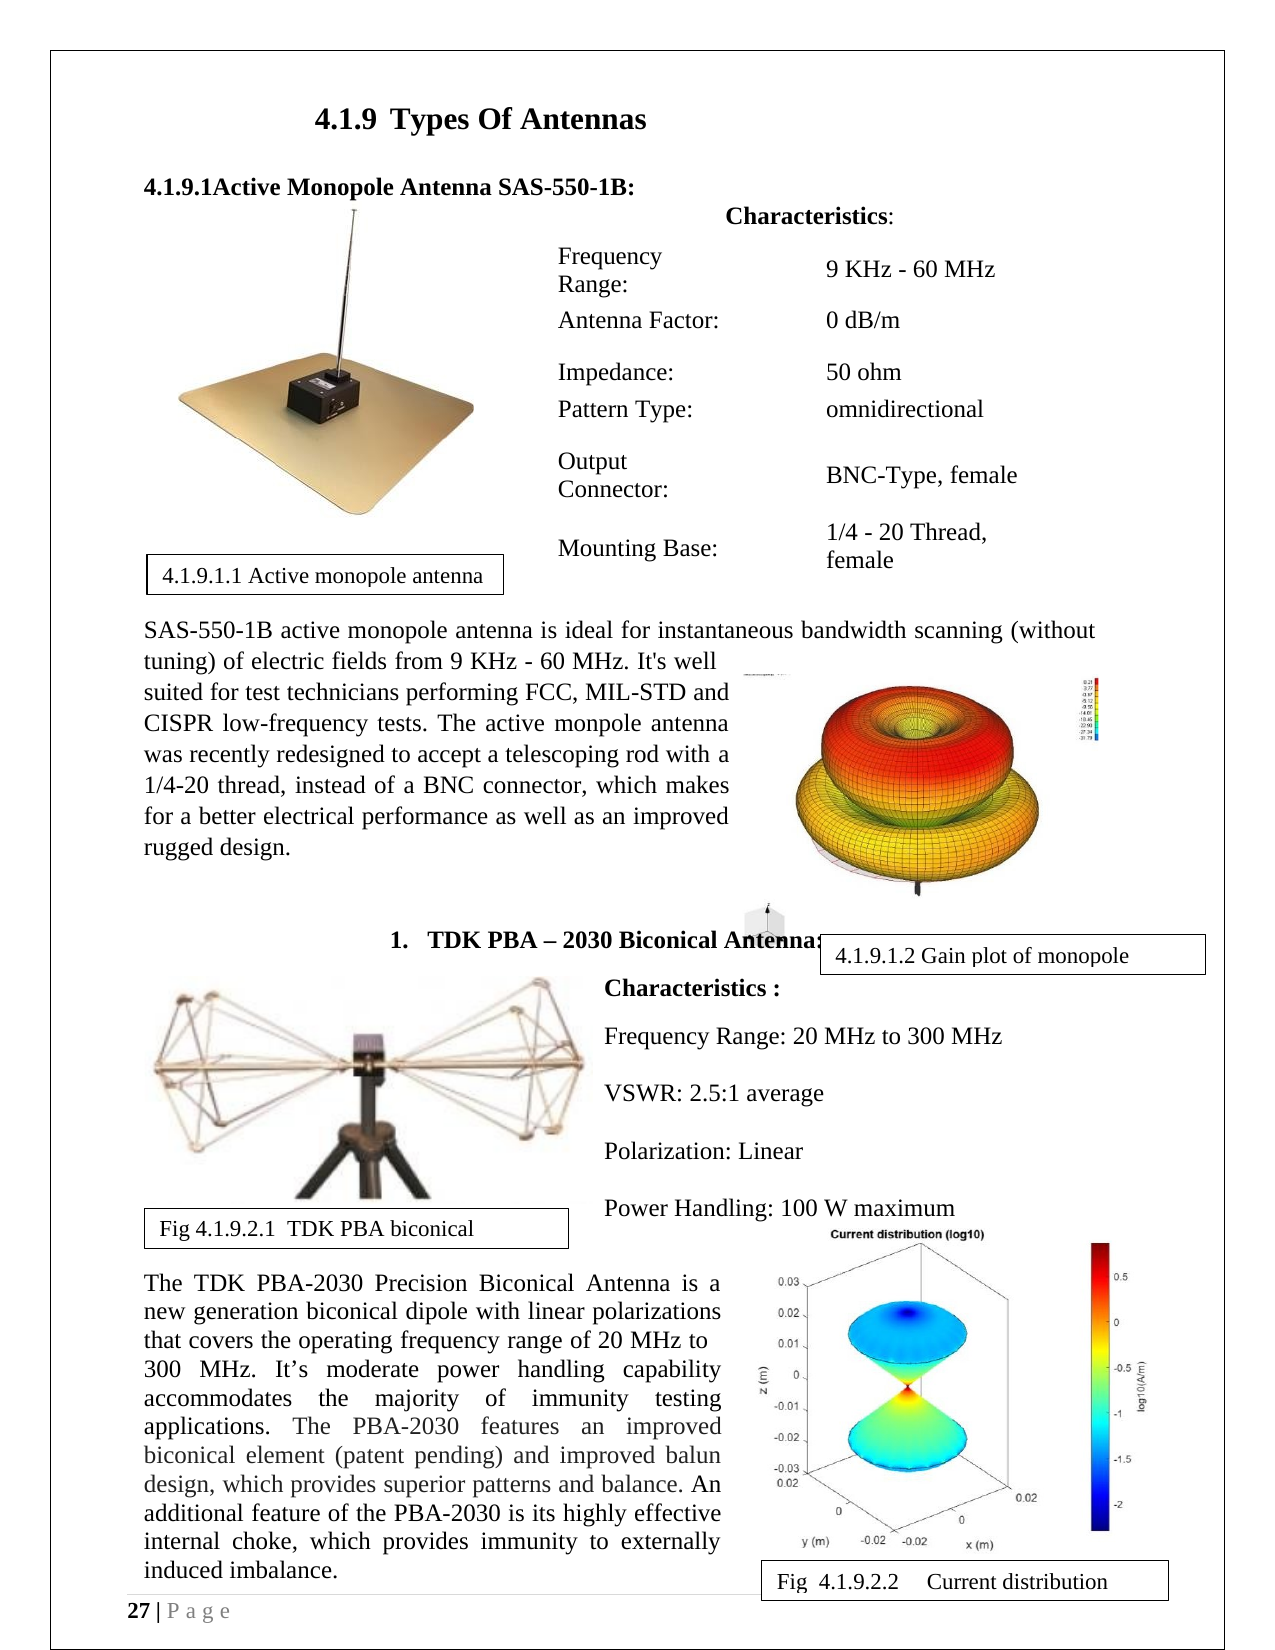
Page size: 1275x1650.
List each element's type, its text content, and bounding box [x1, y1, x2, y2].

table_cell Mounting Base: [547, 512, 777, 576]
table_cell BNC-Type, female [778, 439, 1038, 512]
text Characteristics: [725, 201, 1148, 230]
table_cell Pattern Type: [547, 394, 777, 438]
picture [144, 976, 593, 1204]
table_cell 1/4 - 20 Thread, female [778, 512, 1038, 576]
picture [177, 201, 474, 518]
table_header Frequency Range: [547, 241, 777, 306]
subtitle TDK PBA – 2030 Biconical Antenna: [389, 926, 1148, 954]
text SAS-550-1B active monopole antenna is ideal for instantaneous bandwidth scanning (without tuning) of electric fields from 9 KHz - 60 MHz. It's well [144, 615, 1096, 675]
subtitle 4.1.9.1Active Monopole Antenna SAS-550-1B: [144, 172, 1148, 201]
table_header 9 KHz - 60 MHz [778, 241, 1038, 306]
text Frequency Range: 20 MHz to 300 MHz VSWR: 2.5:1 average [604, 1021, 1016, 1107]
text Polarization: Linear [604, 1136, 1148, 1164]
text Characteristics : [604, 973, 1148, 1002]
table_cell Output Connector: [547, 439, 777, 512]
text 300 MHz. It’s moderate power handling capability accommodates the majority of immunity testing applications. The PBA-2030 features an improved biconical element (patent pending) and improved balun design, which provides superior patterns and balance. An additional feature of the PBA-2030 is its highly effective internal choke, which provides immunity to externally induced imbalance. [144, 1354, 722, 1584]
picture [742, 674, 1099, 926]
table_cell 0 dB/m [778, 306, 1038, 350]
table_cell omnidirectional [778, 394, 1038, 438]
list Types Of Antennas [314, 100, 1148, 136]
text suited for test technicians performing FCC, MIL-STD and CISPR low-frequency tests. The active monpole antenna was recently redesigned to accept a telescoping rod with a 1/4-20 thread, instead of a BNC connector, which makes for a better electrical performance as well as an improved rugged design. [144, 677, 729, 861]
picture [755, 1228, 1148, 1554]
table_cell Antenna Factor: [547, 306, 777, 350]
table_cell Impedance: [547, 350, 777, 394]
table_cell 50 ohm [778, 350, 1038, 394]
text Power Handling: 100 W maximum [604, 1193, 1148, 1222]
text The TDK PBA-2030 Precision Biconical Antenna is a new generation biconical dipole with linear polarizations that covers the operating frequency range of 20 MHz to [144, 1268, 721, 1354]
